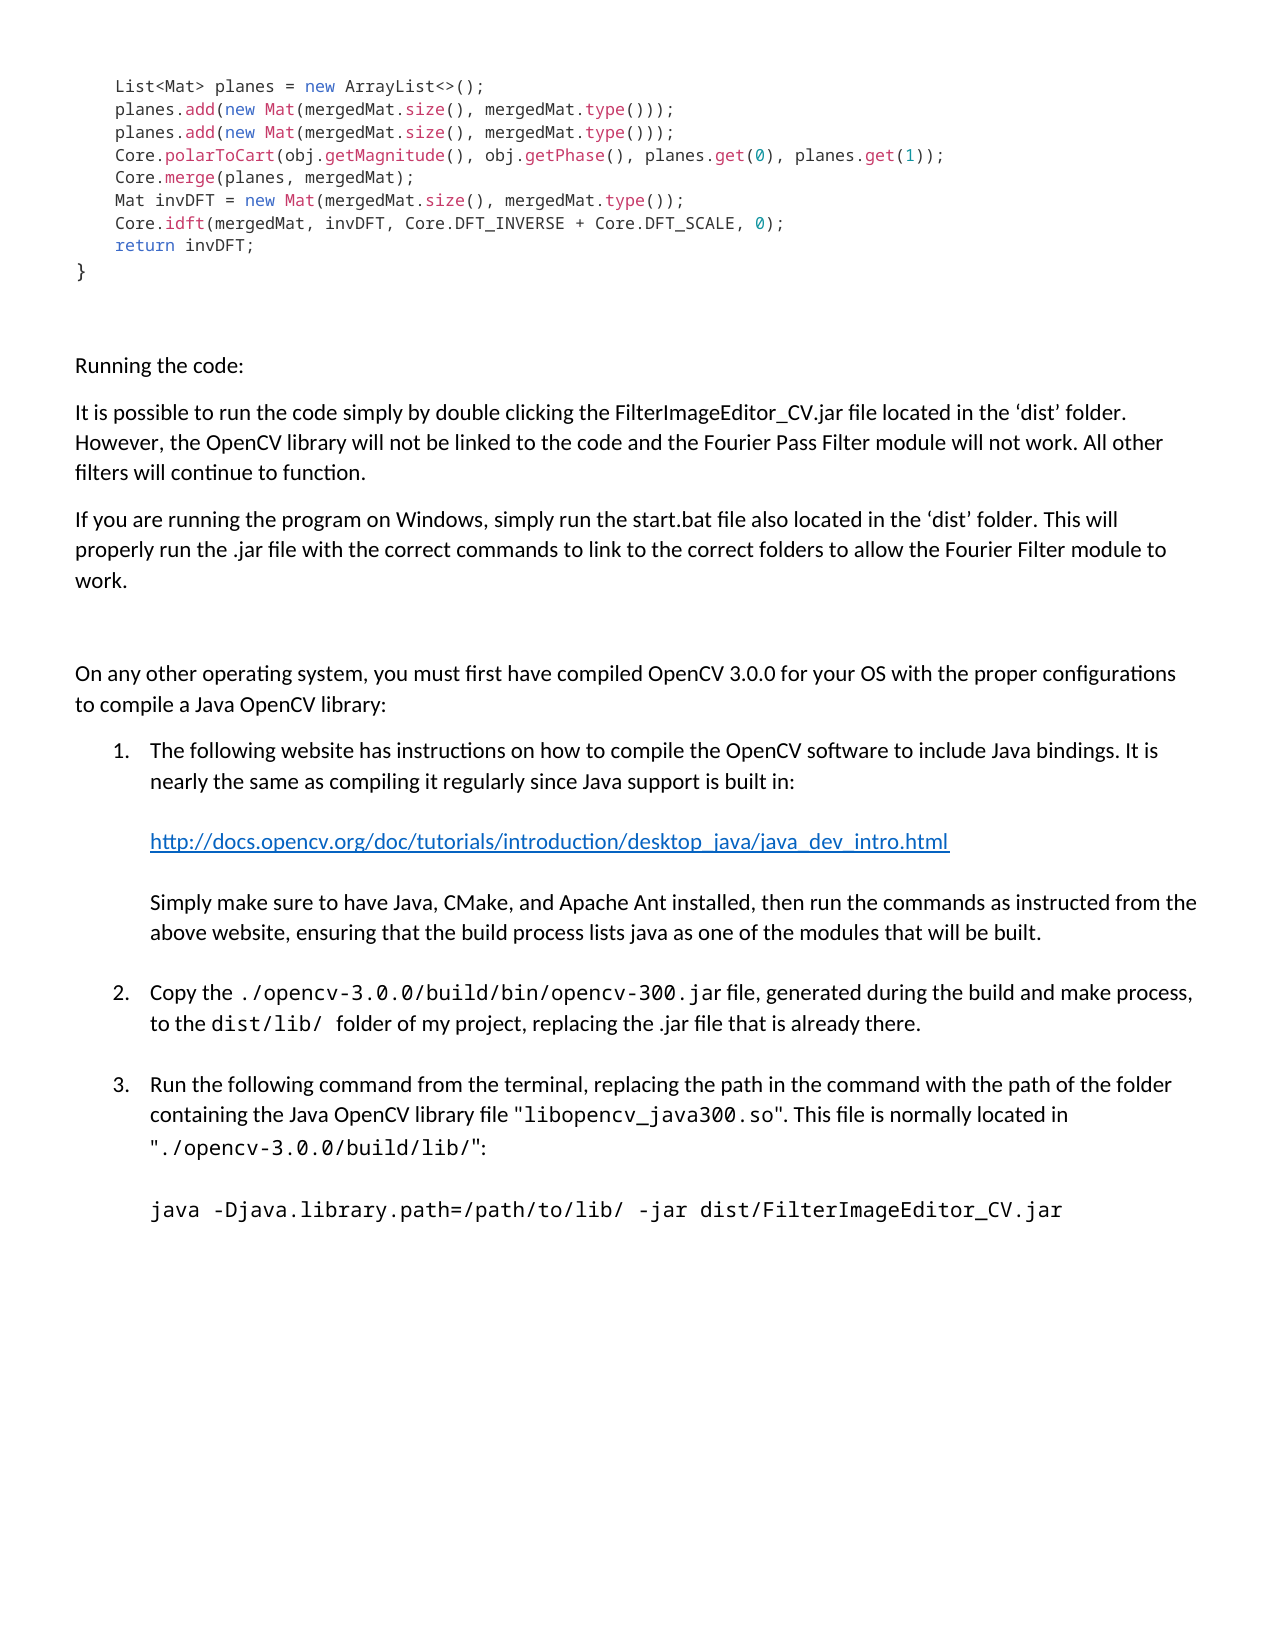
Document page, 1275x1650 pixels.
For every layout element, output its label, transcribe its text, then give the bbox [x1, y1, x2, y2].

text } [75, 257, 1200, 285]
text On any other operating system, you must first have compiled OpenCV 3.0.0 for your OS with the proper configurations to compile a Java OpenCV library: [75, 659, 1200, 718]
list Copy the ./opencv-3.0.0/build/bin/opencv-300.jar file, generated during the build and make process, to the dist/lib/ folder of my project, replacing the .jar file that is already there. [112, 978, 1200, 1037]
list Run the following command from the terminal, replacing the path in the command with the path of the folder containing the Java OpenCV library file "libopencv_java300.so". This file is normally located in "./opencv-3.0.0/build/lib/": [112, 1070, 1200, 1162]
text If you are running the program on Windows, simply run the start.bat file also located in the ‘dist’ folder. This will properly run the .jar file with the correct commands to link to the correct folders to allow the Fourier Filter module to work. [75, 505, 1200, 594]
text List<Mat> planes = new ArrayList<>(); [75, 75, 1200, 98]
text planes.add(new Mat(mergedMat.size(), mergedMat.type())); [75, 120, 1200, 143]
text planes.add(new Mat(mergedMat.size(), mergedMat.type())); [75, 98, 1200, 120]
list http://docs.opencv.org/doc/tutorials/introduction/desktop_java/java_dev_intro.html [150, 827, 1200, 855]
list The following website has instructions on how to compile the OpenCV software to include Java bindings. It is nearly the same as compiling it regularly since Java support is built in: [112, 737, 1200, 795]
text return invDFT; [75, 234, 1200, 257]
text It is possible to run the code simply by double clicking the FilterImageEditor_CV.jar file located in the ‘dist’ folder. However, the OpenCV library will not be linked to the code and the Fourier Pass Filter module will not work. All other filters will continue to function. [75, 398, 1200, 487]
text Core.idft(mergedMat, invDFT, Core.DFT_INVERSE + Core.DFT_SCALE, 0); [75, 211, 1200, 234]
text Core.merge(planes, mergedMat); [75, 166, 1200, 188]
text Core.polarToCart(obj.getMagnitude(), obj.getPhase(), planes.get(0), planes.get(1)); [75, 143, 1200, 166]
list java -Djava.library.path=/path/to/lib/ -jar dist/FilterImageEditor_CV.jar [150, 1195, 1200, 1223]
text Mat invDFT = new Mat(mergedMat.size(), mergedMat.type()); [75, 188, 1200, 211]
list Simply make sure to have Java, CMake, and Apache Ant installed, then run the commands as instructed from the above website, ensuring that the build process lists java as one of the modules that will be built. [150, 888, 1200, 946]
text Running the code: [75, 351, 1200, 379]
